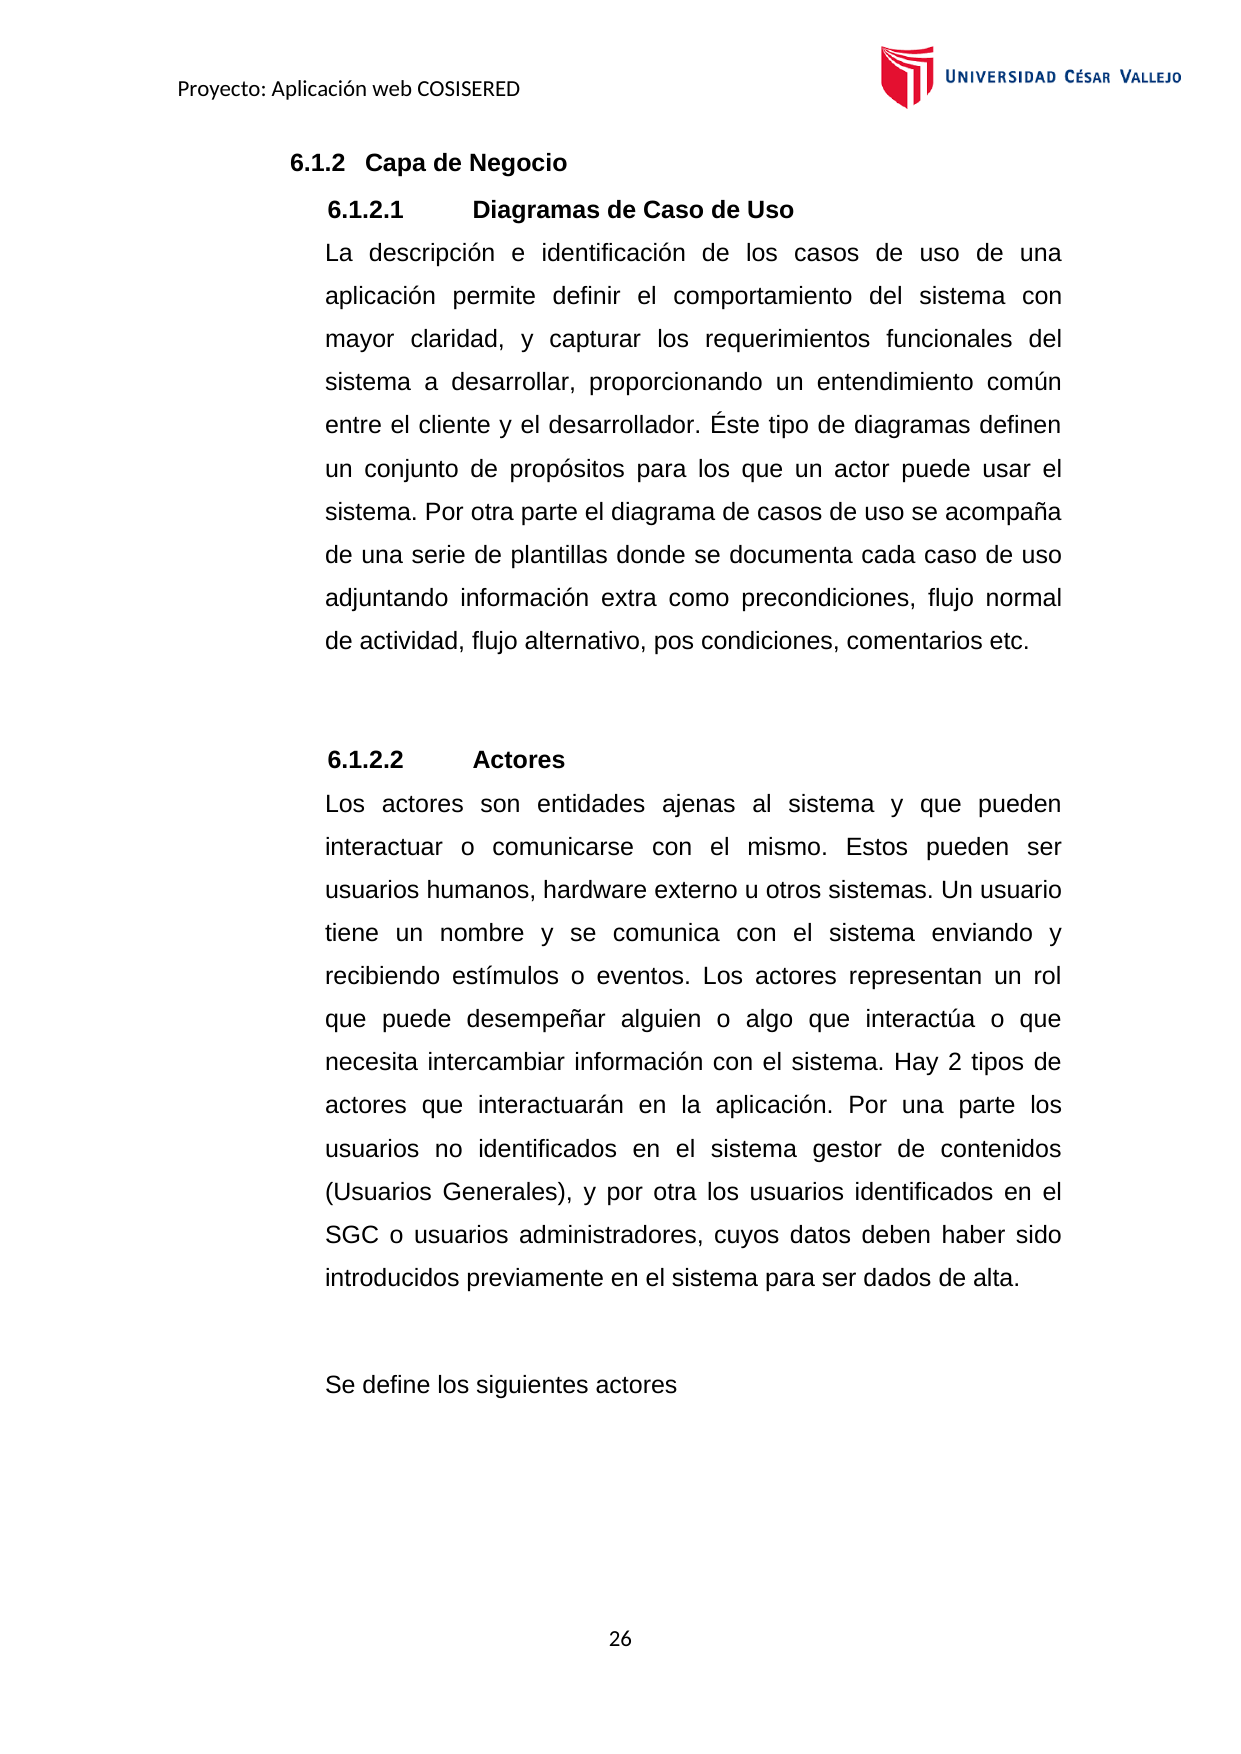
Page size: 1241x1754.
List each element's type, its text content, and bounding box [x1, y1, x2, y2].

list Los actores son entidades ajenas al sistema y que pueden interactuar o comunicarse con el mismo. Estos pueden ser usuarios humanos, hardware externo u otros sistemas. Un usuario tiene un nombre y se comunica con el sistema enviando y recibiendo estímulos o eventos. Los actores representan un rol que puede desempeñar alguien o algo que interactúa o que necesita intercambiar información con el sistema. Hay 2 tipos de actores que interactuarán en la aplicación. Por una parte los usuarios no identificados en el sistema gestor de contenidos (Usuarios Generales), y por otra los usuarios identificados en el SGC o usuarios administradores, cuyos datos deben haber sido introducidos previamente en el sistema para ser dados de alta. [325, 788, 1063, 1292]
picture [872, 33, 1190, 118]
subtitle Actores [327, 745, 1063, 774]
text Se define los siguientes actores [251, 1370, 1063, 1399]
list La descripción e identificación de los casos de uso de una aplicación permite definir el comportamiento del sistema con mayor claridad, y capturar los requerimientos funcionales del sistema a desarrollar, proporcionando un entendimiento común entre el cliente y el desarrollador. Éste tipo de diagramas definen un conjunto de propósitos para los que un actor puede usar el sistema. Por otra parte el diagrama de casos de uso se acompaña de una serie de plantillas donde se documenta cada caso de uso adjuntando información extra como precondiciones, flujo normal de actividad, flujo alternativo, pos condiciones, comentarios etc. [325, 238, 1063, 655]
subtitle Capa de Negocio [290, 148, 1063, 176]
subtitle Diagramas de Caso de Uso [327, 195, 1063, 224]
